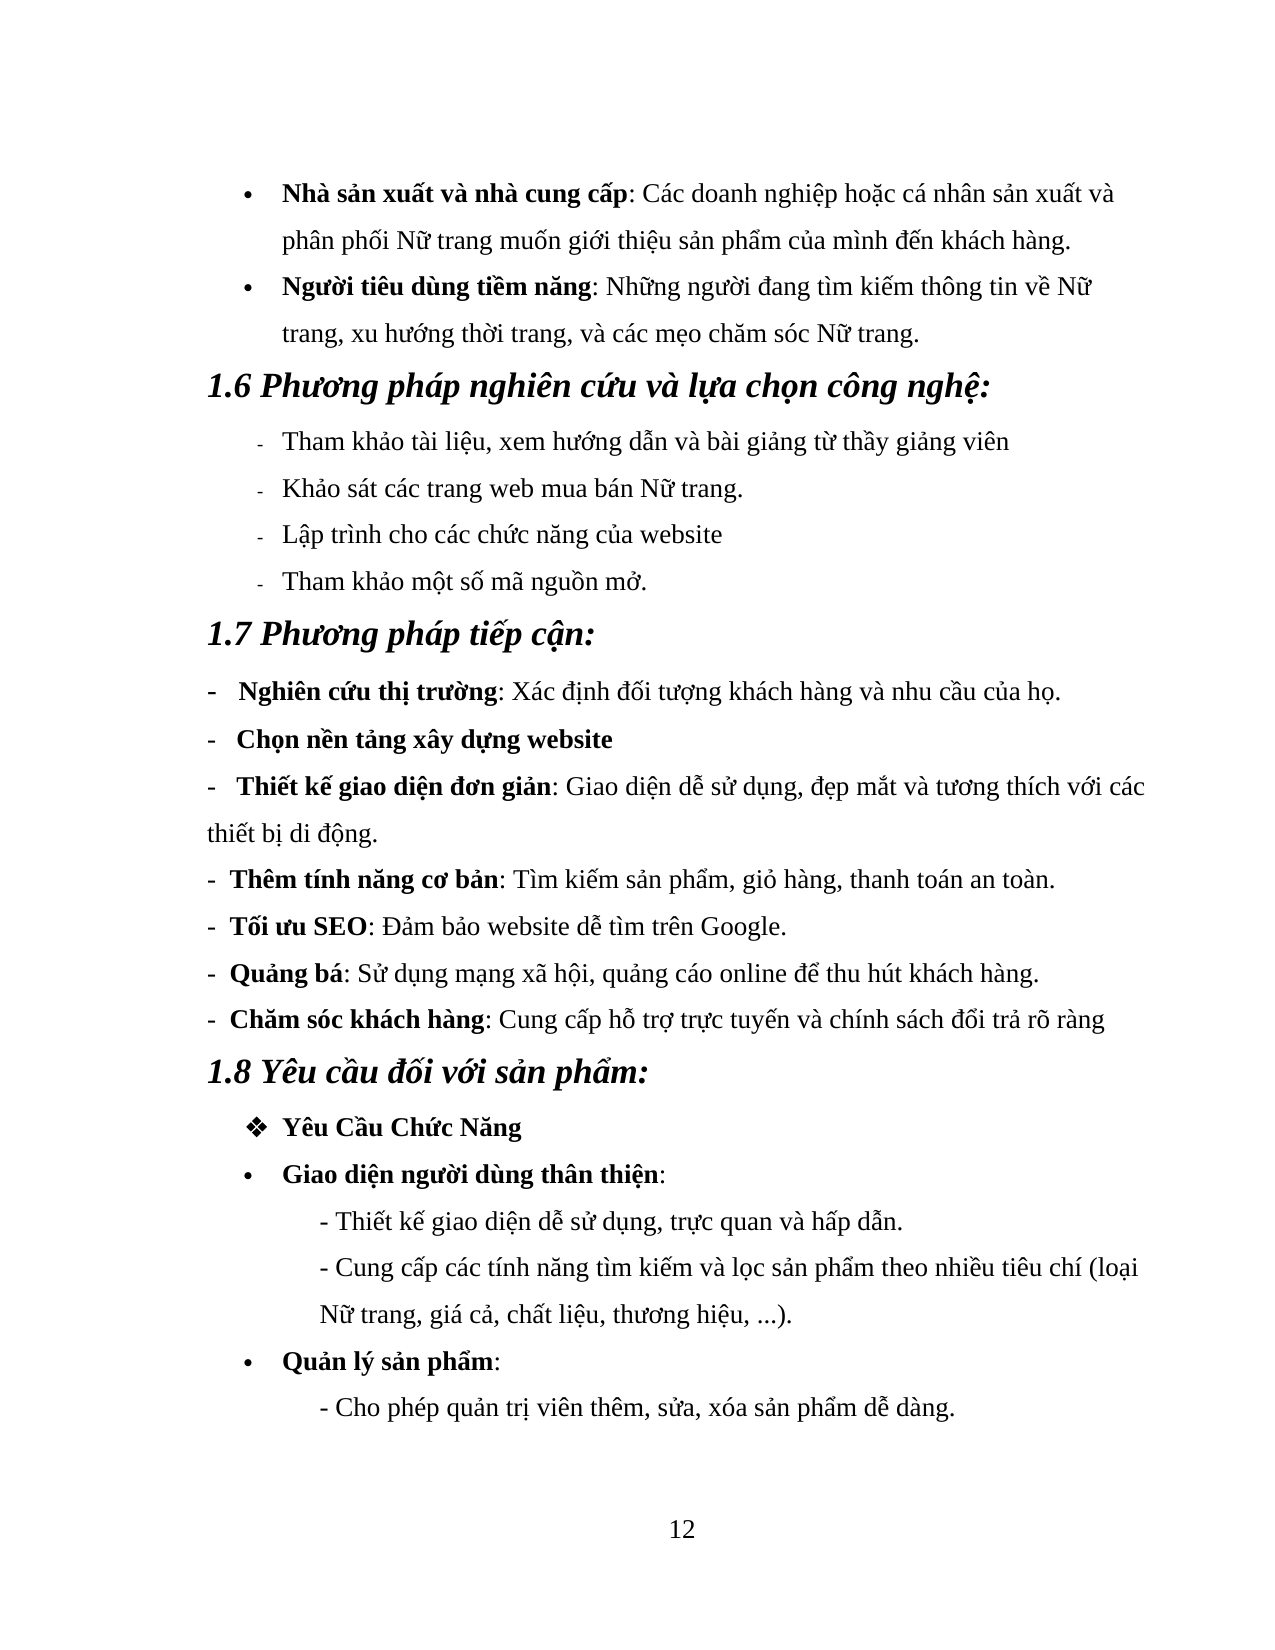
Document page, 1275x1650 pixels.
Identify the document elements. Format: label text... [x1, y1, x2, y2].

list Nhà sản xuất và nhà cung cấp: Các doanh nghiệp hoặc cá nhân sản xuất và phân phối Nữ trang muốn giới thiệu sản phẩm của mình đến khách hàng. [244, 177, 1157, 255]
text - Chăm sóc khách hàng: Cung cấp hỗ trợ trực tuyến và chính sách đổi trả rõ ràng [207, 1003, 1157, 1034]
text - Nghiên cứu thị trường: Xác định đối tượng khách hàng và nhu cầu của họ. [207, 673, 1157, 707]
list Tham khảo tài liệu, xem hướng dẫn và bài giảng từ thầy giảng viên [263, 425, 1157, 456]
list Tham khảo một số mã nguồn mở. [263, 565, 1157, 596]
list Quản lý sản phẩm: [244, 1345, 1157, 1376]
text - Thiết kế giao diện đơn giản: Giao diện dễ sử dụng, đẹp mắt và tương thích với các thiết bị di động. [207, 770, 1157, 848]
text - Thêm tính năng cơ bản: Tìm kiếm sản phẩm, giỏ hàng, thanh toán an toàn. [207, 863, 1157, 894]
list Lập trình cho các chức năng của website [263, 518, 1157, 549]
text - Cho phép quản trị viên thêm, sửa, xóa sản phẩm dễ dàng. [319, 1391, 1157, 1423]
list Yêu Cầu Chức Năng [244, 1111, 1157, 1142]
list Khảo sát các trang web mua bán Nữ trang. [263, 472, 1157, 503]
text 1.7 Phương pháp tiếp cận: [207, 612, 1157, 653]
text 1.6 Phương pháp nghiên cứu và lựa chọn công nghệ: [207, 364, 1157, 405]
text - Tối ưu SEO: Đảm bảo website dễ tìm trên Google. [207, 910, 1157, 941]
list Người tiêu dùng tiềm năng: Những người đang tìm kiếm thông tin về Nữ trang, xu hướng thời trang, và các mẹo chăm sóc Nữ trang. [244, 271, 1157, 348]
text - Chọn nền tảng xây dựng website [207, 723, 1157, 754]
text - Quảng bá: Sử dụng mạng xã hội, quảng cáo online để thu hút khách hàng. [207, 957, 1157, 988]
list Giao diện người dùng thân thiện: [244, 1158, 1157, 1189]
text 1.8 Yêu cầu đối với sản phẩm: [207, 1050, 1157, 1091]
text - Cung cấp các tính năng tìm kiếm và lọc sản phẩm theo nhiều tiêu chí (loại Nữ trang, giá cả, chất liệu, thương hiệu, ...). [319, 1251, 1157, 1329]
text - Thiết kế giao diện dễ sử dụng, trực quan và hấp dẫn. [319, 1205, 1157, 1236]
